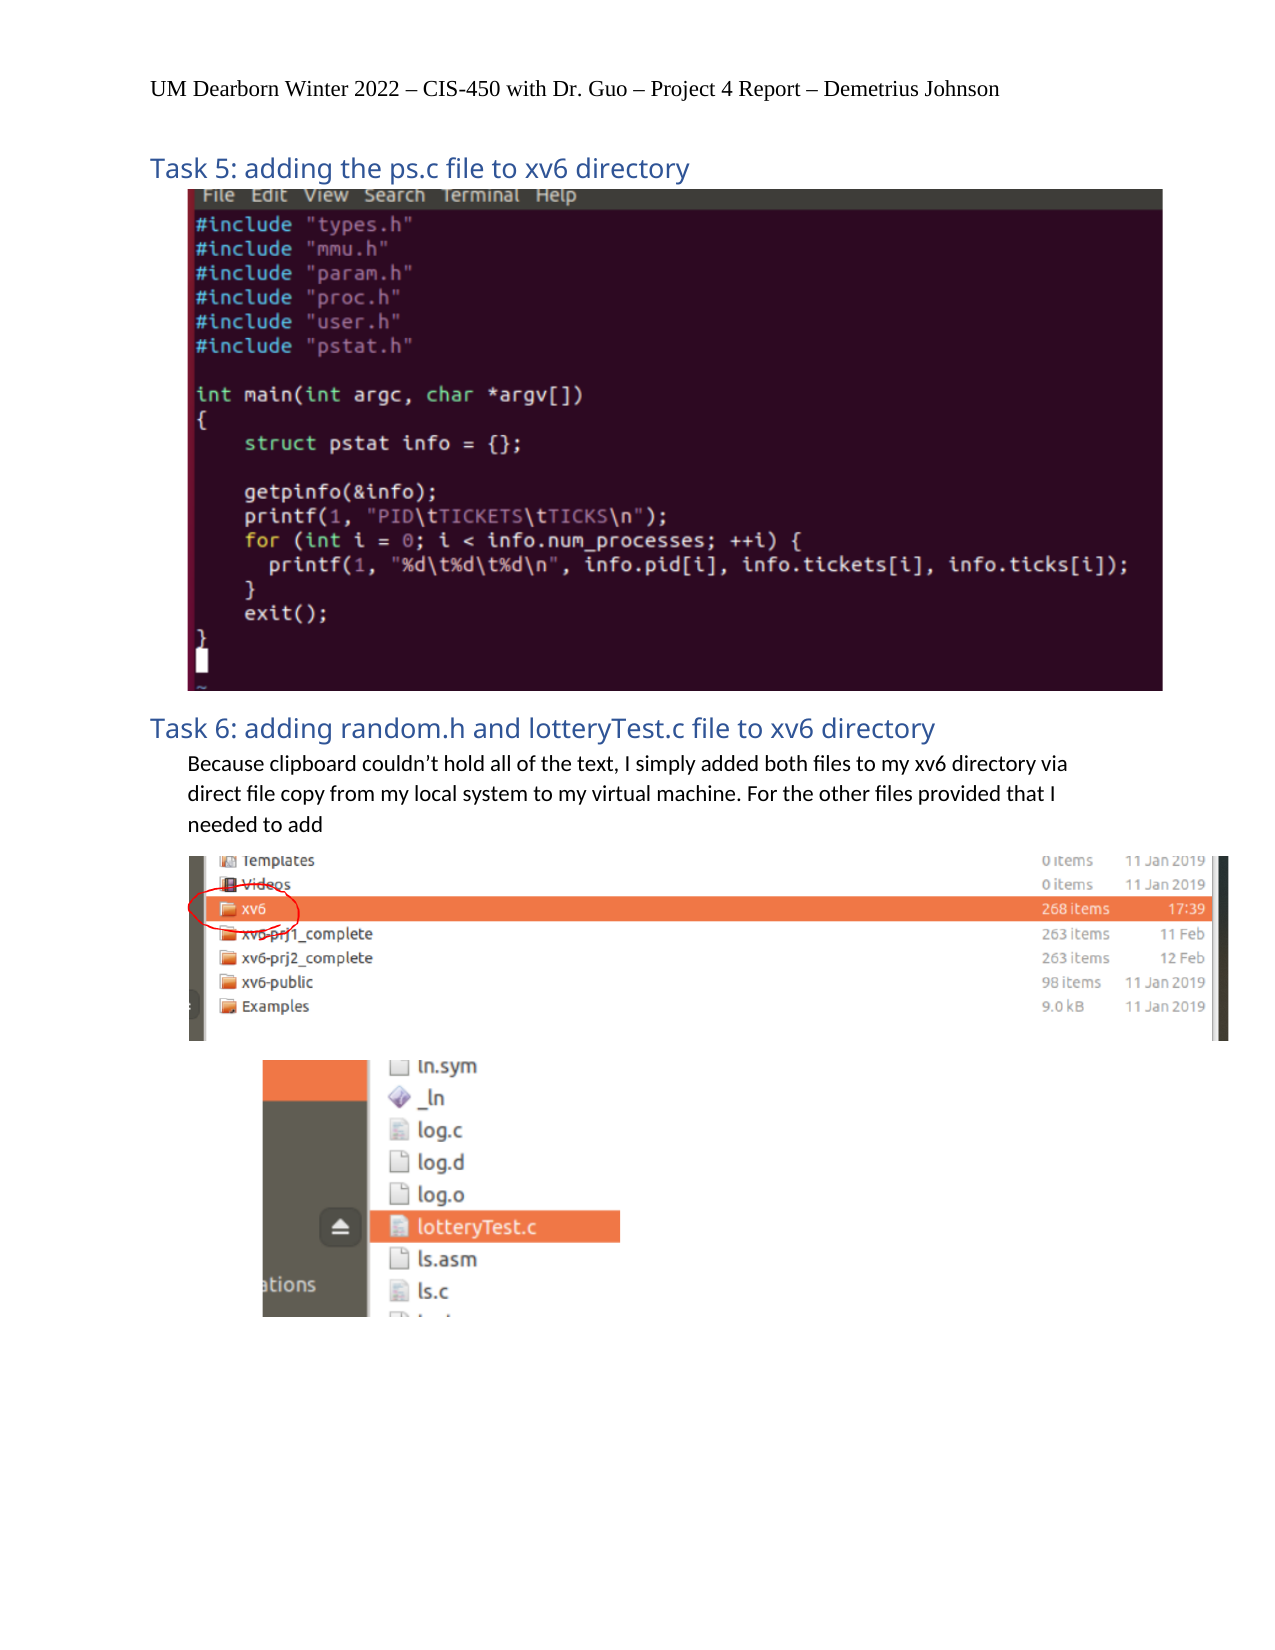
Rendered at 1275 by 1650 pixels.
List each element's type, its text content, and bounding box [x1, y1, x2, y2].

text Because clipboard couldn’t hold all of the text, I simply added both files to my xv6 directory via direct file copy from my local system to my virtual machine. For the other files provided that I needed to add [187, 749, 1125, 838]
picture [262, 1060, 621, 1317]
subtitle Task 6: adding random.h and lotteryTest.c file to xv6 directory [150, 709, 1125, 746]
picture [187, 856, 1229, 1041]
picture [187, 189, 1163, 691]
subtitle Task 5: adding the ps.c file to xv6 directory [150, 150, 1125, 187]
